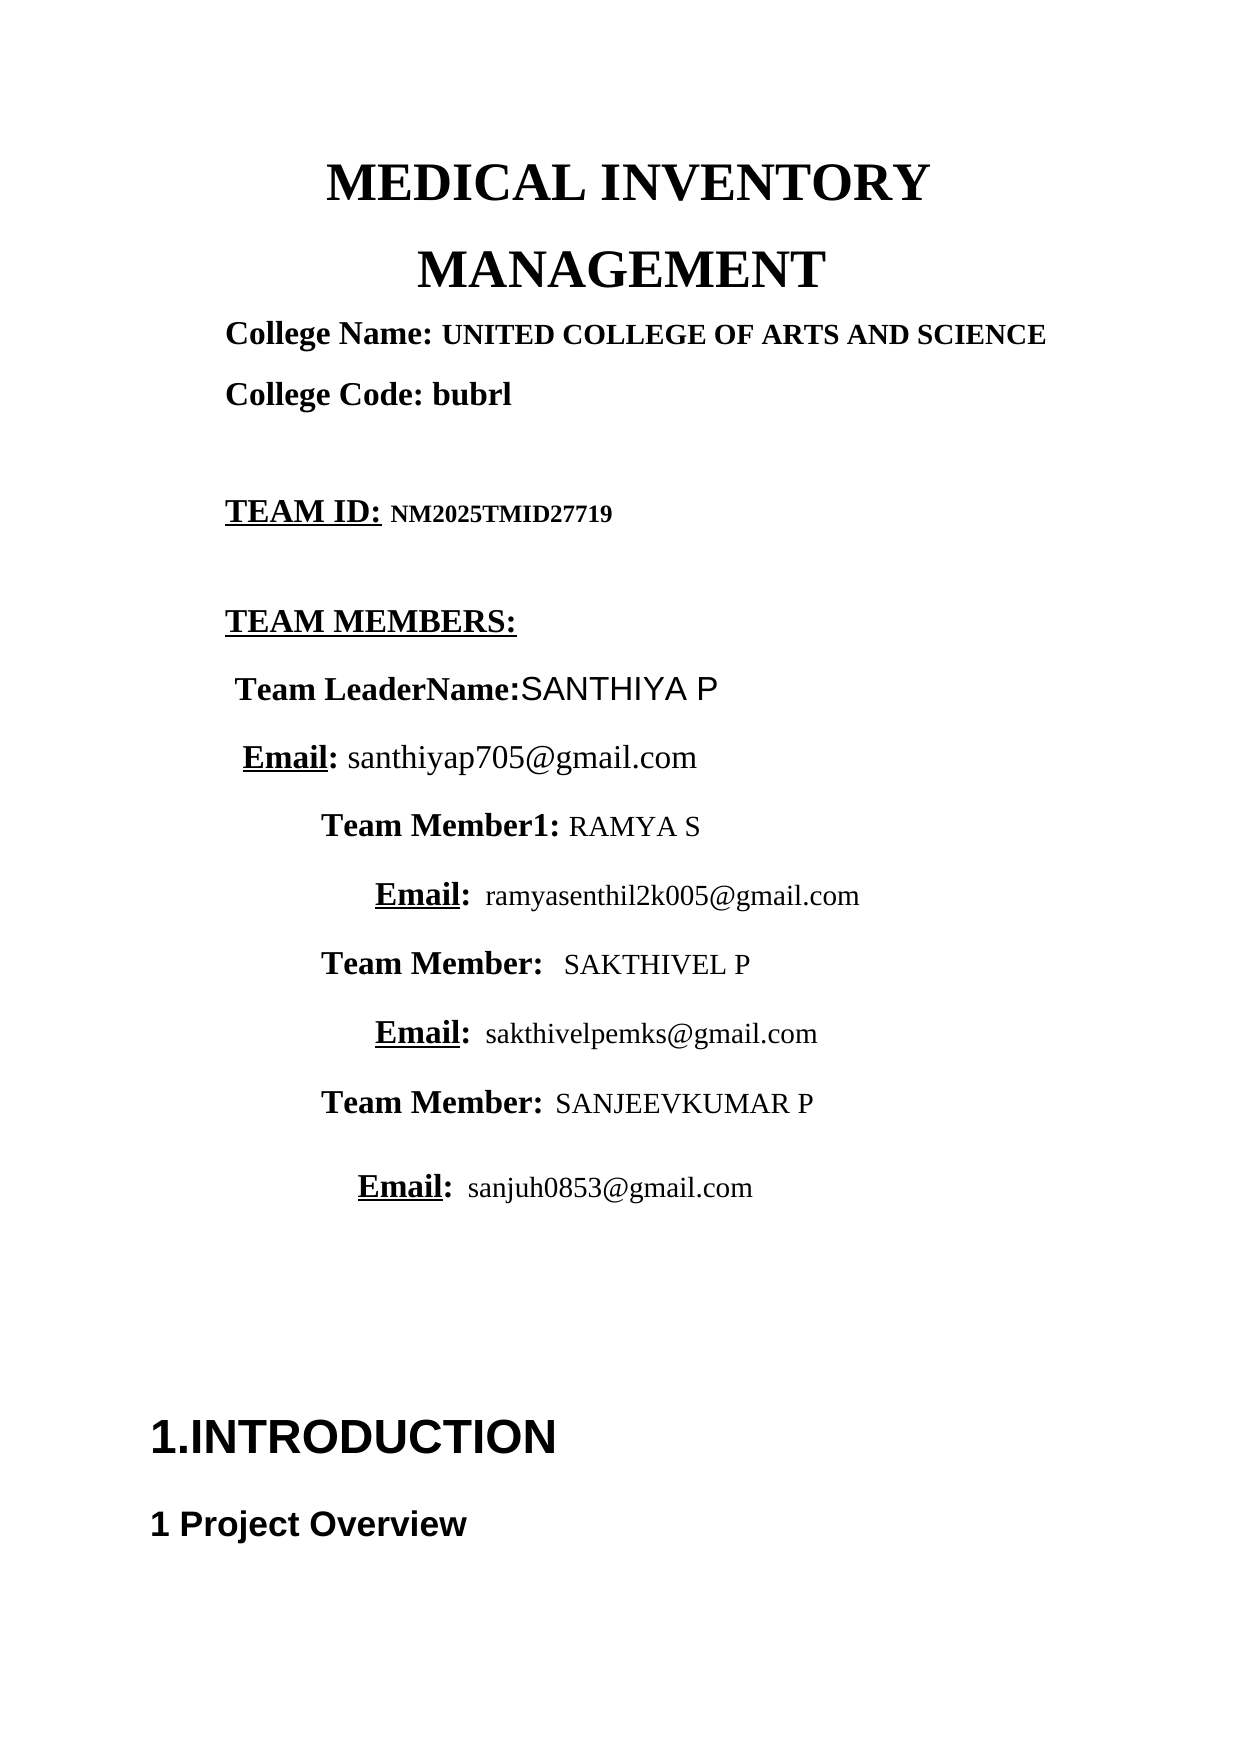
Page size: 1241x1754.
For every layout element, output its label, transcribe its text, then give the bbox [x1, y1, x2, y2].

text Email: santhiyap705@gmail.com [150, 737, 1078, 776]
text College Code: bubrl [150, 374, 1090, 413]
text TEAM ID: NM2025TMID27719 [150, 491, 1078, 529]
text TEAM MEMBERS: [150, 602, 1078, 640]
text Email: sanjuh0853@gmail.com [225, 1166, 1078, 1204]
text Team Member1: RAMYA S [312, 805, 1078, 843]
text Team LeaderName:SANTHIYA P [150, 669, 1078, 708]
text 1.INTRODUCTION [150, 1408, 1078, 1463]
text College Name: UNITED COLLEGE OF ARTS AND SCIENCE [150, 313, 1090, 351]
text 1 Project Overview [150, 1503, 1078, 1544]
text Email: sakthivelpemks@gmail.com [312, 1013, 1078, 1051]
text Team Member: SAKTHIVEL P [312, 943, 1078, 982]
text MEDICAL INVENTORY MANAGEMENT [150, 150, 1094, 304]
text Email: ramyasenthil2k005@gmail.com [312, 874, 1078, 912]
text Team Member: SANJEEVKUMAR P [312, 1082, 1078, 1120]
